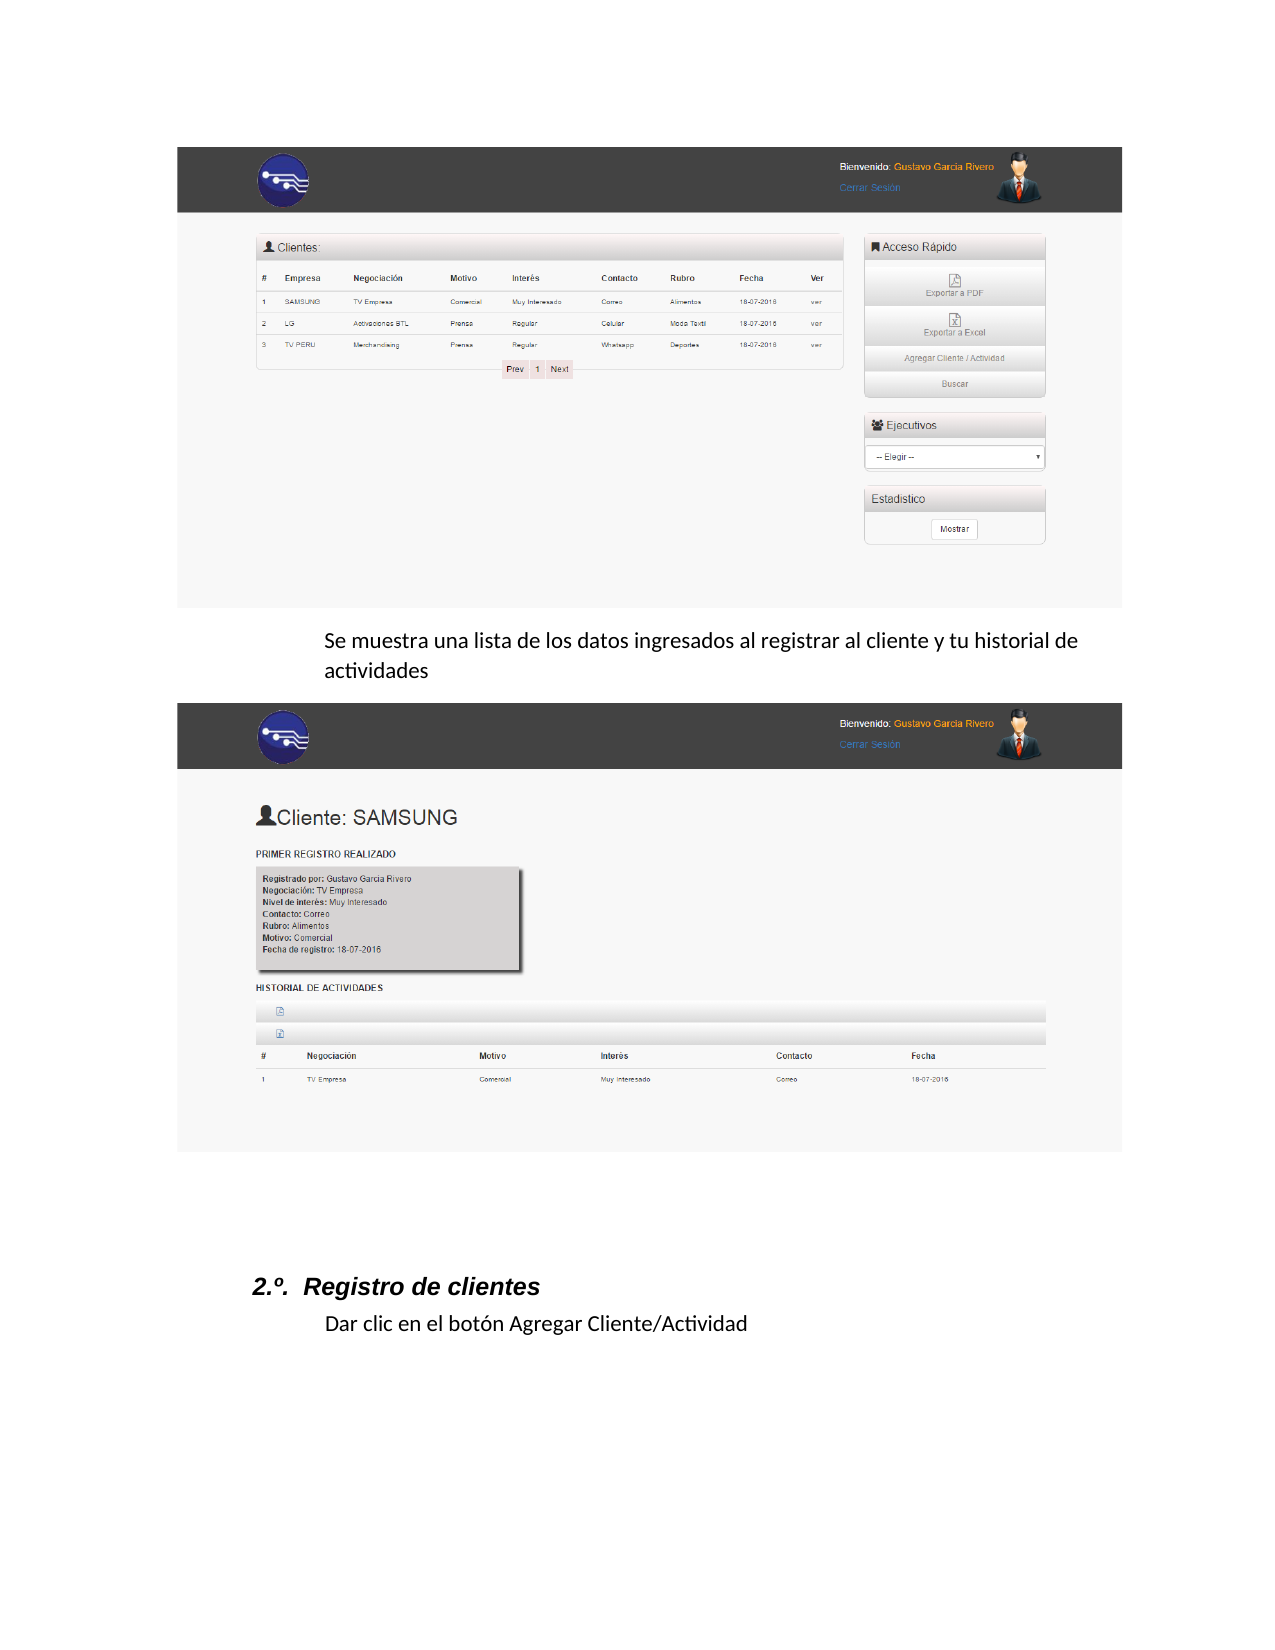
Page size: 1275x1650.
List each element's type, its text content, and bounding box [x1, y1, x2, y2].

text Se muestra una lista de los datos ingresados al registrar al cliente y tu historial de actividades [324, 626, 1098, 684]
picture [177, 703, 1123, 1152]
text Dar clic en el botón Agregar Cliente/Actividad [325, 1309, 1098, 1337]
subtitle Registro de clientes [252, 1272, 1098, 1301]
picture [177, 147, 1123, 608]
